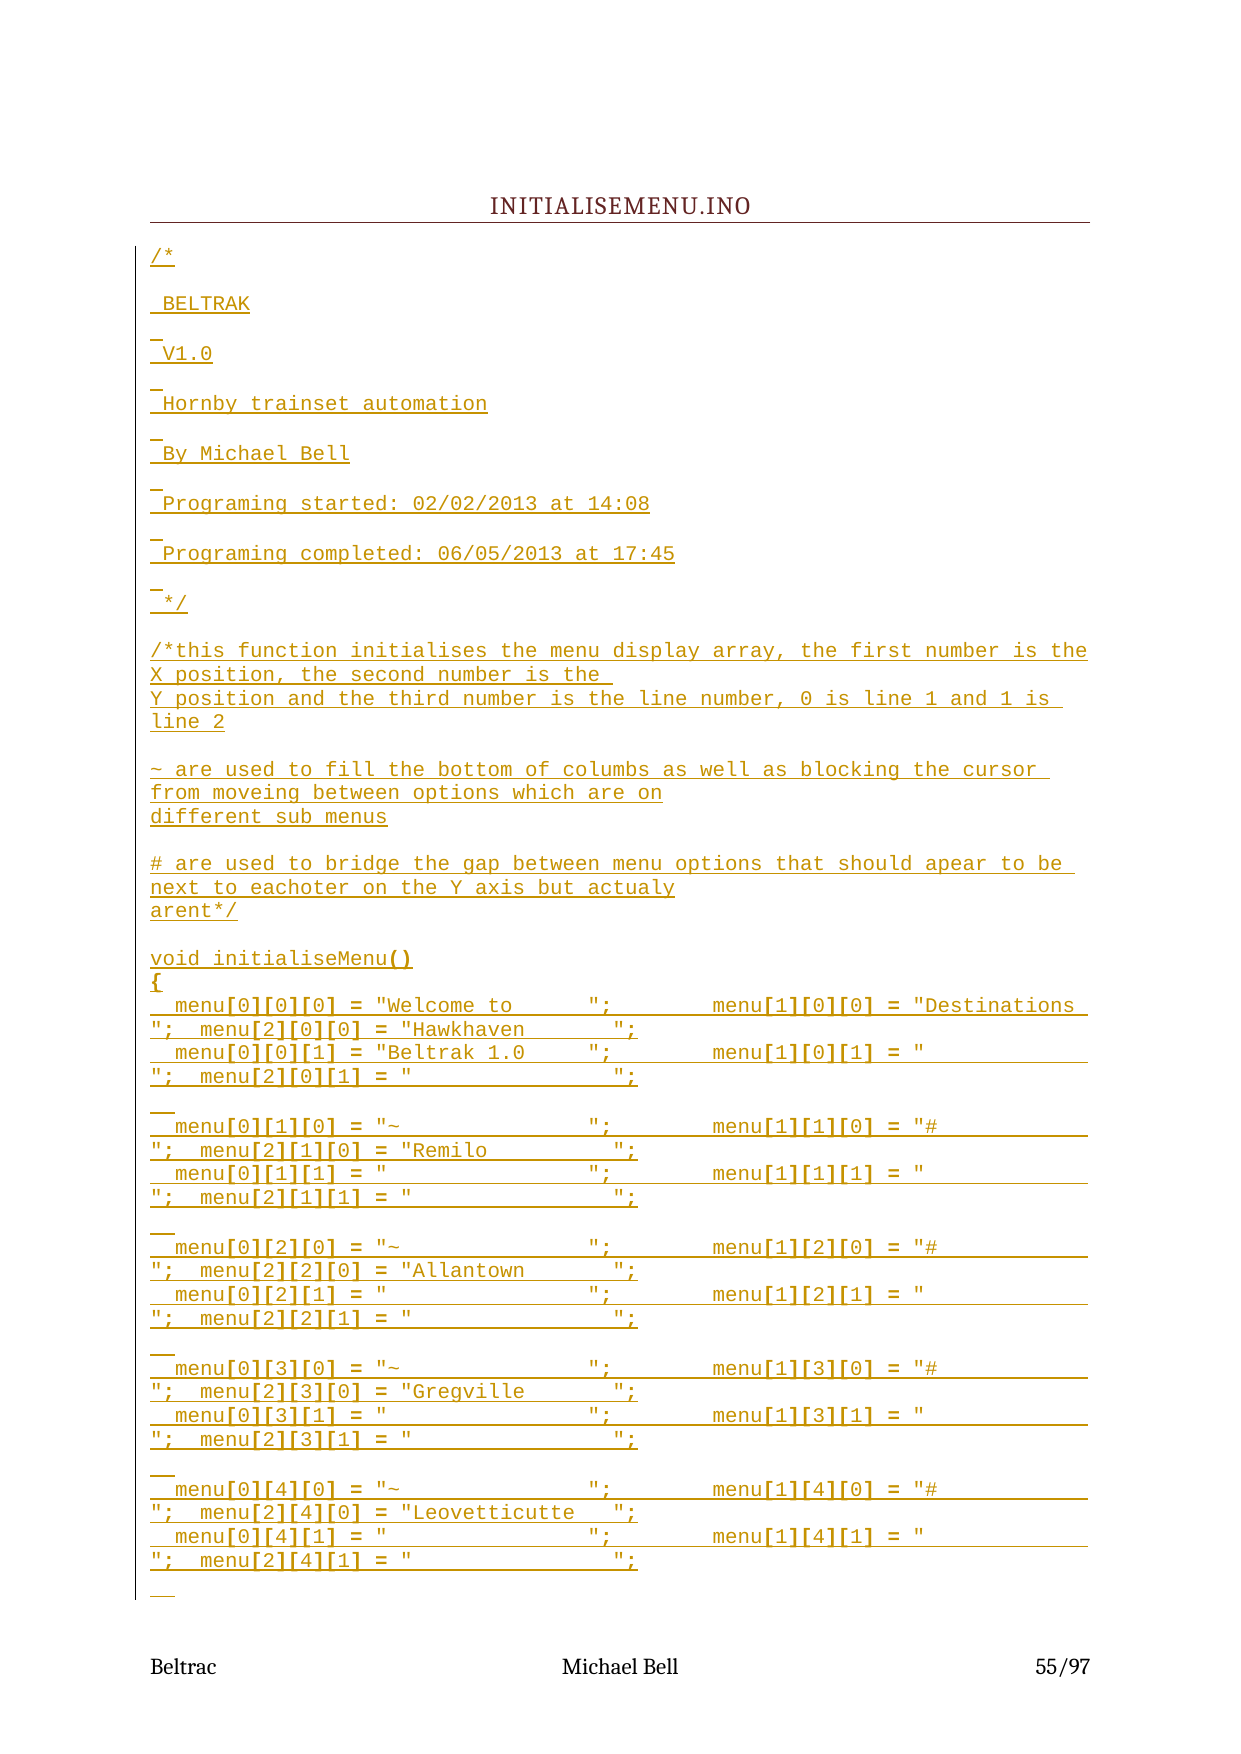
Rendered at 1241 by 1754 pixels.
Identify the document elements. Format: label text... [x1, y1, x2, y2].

subtitle InitialiseMenu.ino [150, 192, 1090, 222]
